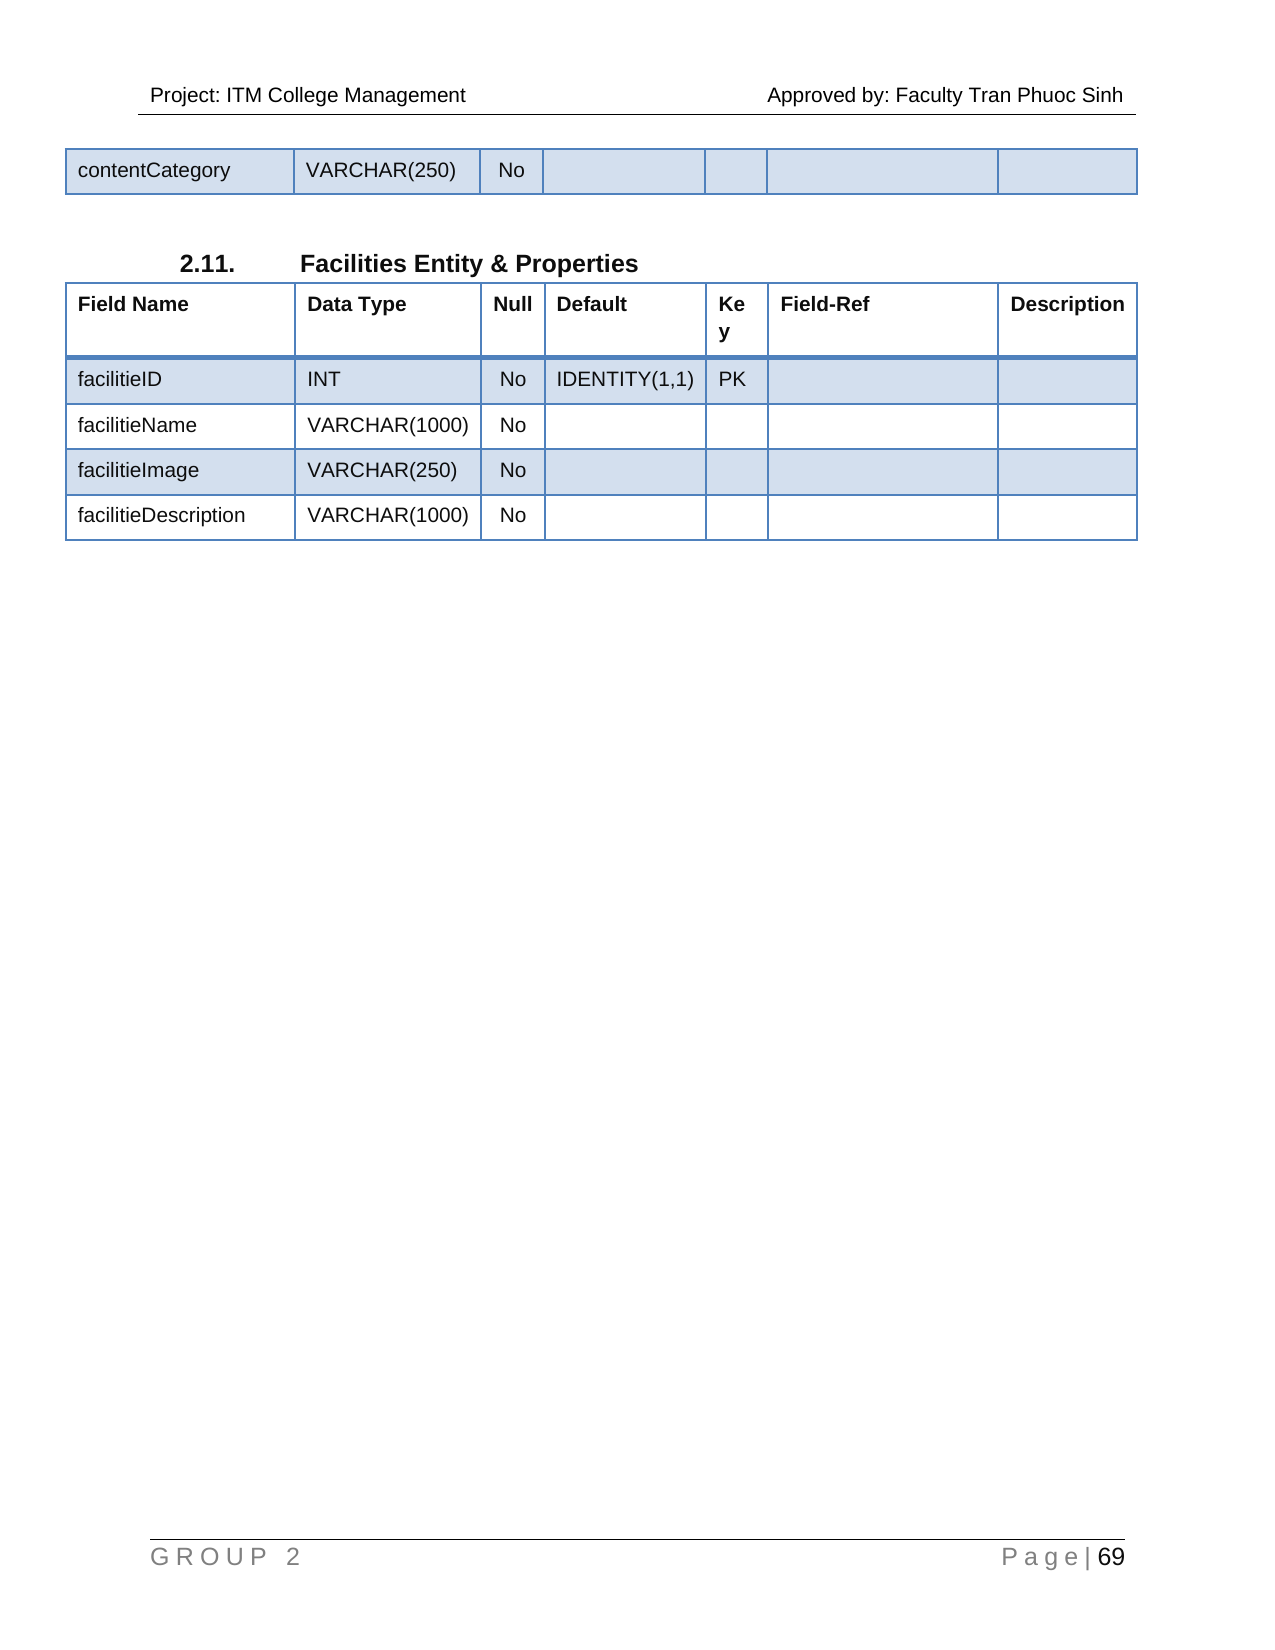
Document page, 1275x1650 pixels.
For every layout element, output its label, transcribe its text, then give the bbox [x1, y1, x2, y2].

table_cell facilitieName [67, 405, 294, 448]
table_cell No [482, 496, 544, 539]
table_cell IDENTITY(1,1) [546, 360, 705, 403]
table_cell No [482, 405, 544, 448]
table_header Field Name [67, 284, 294, 355]
table_cell VARCHAR(1000) [296, 496, 480, 539]
table_header Null [482, 284, 544, 355]
table_cell [769, 450, 997, 494]
table_cell [546, 405, 705, 448]
table_cell VARCHAR(1000) [296, 405, 480, 448]
table_cell [707, 405, 767, 448]
table_cell [546, 496, 705, 539]
table_cell [707, 496, 767, 539]
table_cell [769, 360, 997, 403]
table_cell INT [296, 360, 480, 403]
table_header Field-Ref [769, 284, 997, 355]
table_cell [999, 360, 1136, 403]
table_cell PK [707, 360, 767, 403]
table_cell [546, 450, 705, 494]
table_cell facilitieDescription [67, 496, 294, 539]
table_cell [999, 496, 1136, 539]
table_cell [999, 405, 1136, 448]
table_header Key [707, 284, 767, 355]
table_header Data Type [296, 284, 480, 355]
table_cell [999, 450, 1136, 494]
table_cell VARCHAR(250) [295, 150, 479, 193]
table_cell [769, 405, 997, 448]
table_cell No [482, 360, 544, 403]
table_cell [769, 496, 997, 539]
table_header Description [999, 284, 1136, 355]
table_cell No [482, 450, 544, 494]
table_cell [544, 150, 704, 193]
table_cell [706, 150, 766, 193]
table_cell [768, 150, 997, 193]
table_cell [707, 450, 767, 494]
table_cell facilitieID [67, 360, 294, 403]
table_header Default [546, 284, 705, 355]
table_cell VARCHAR(250) [296, 450, 480, 494]
table_cell [999, 150, 1136, 193]
table_cell contentCategory [67, 150, 293, 193]
subtitle Facilities Entity & Properties [179, 249, 1125, 278]
table_cell facilitieImage [67, 450, 294, 494]
table_cell No [481, 150, 542, 193]
